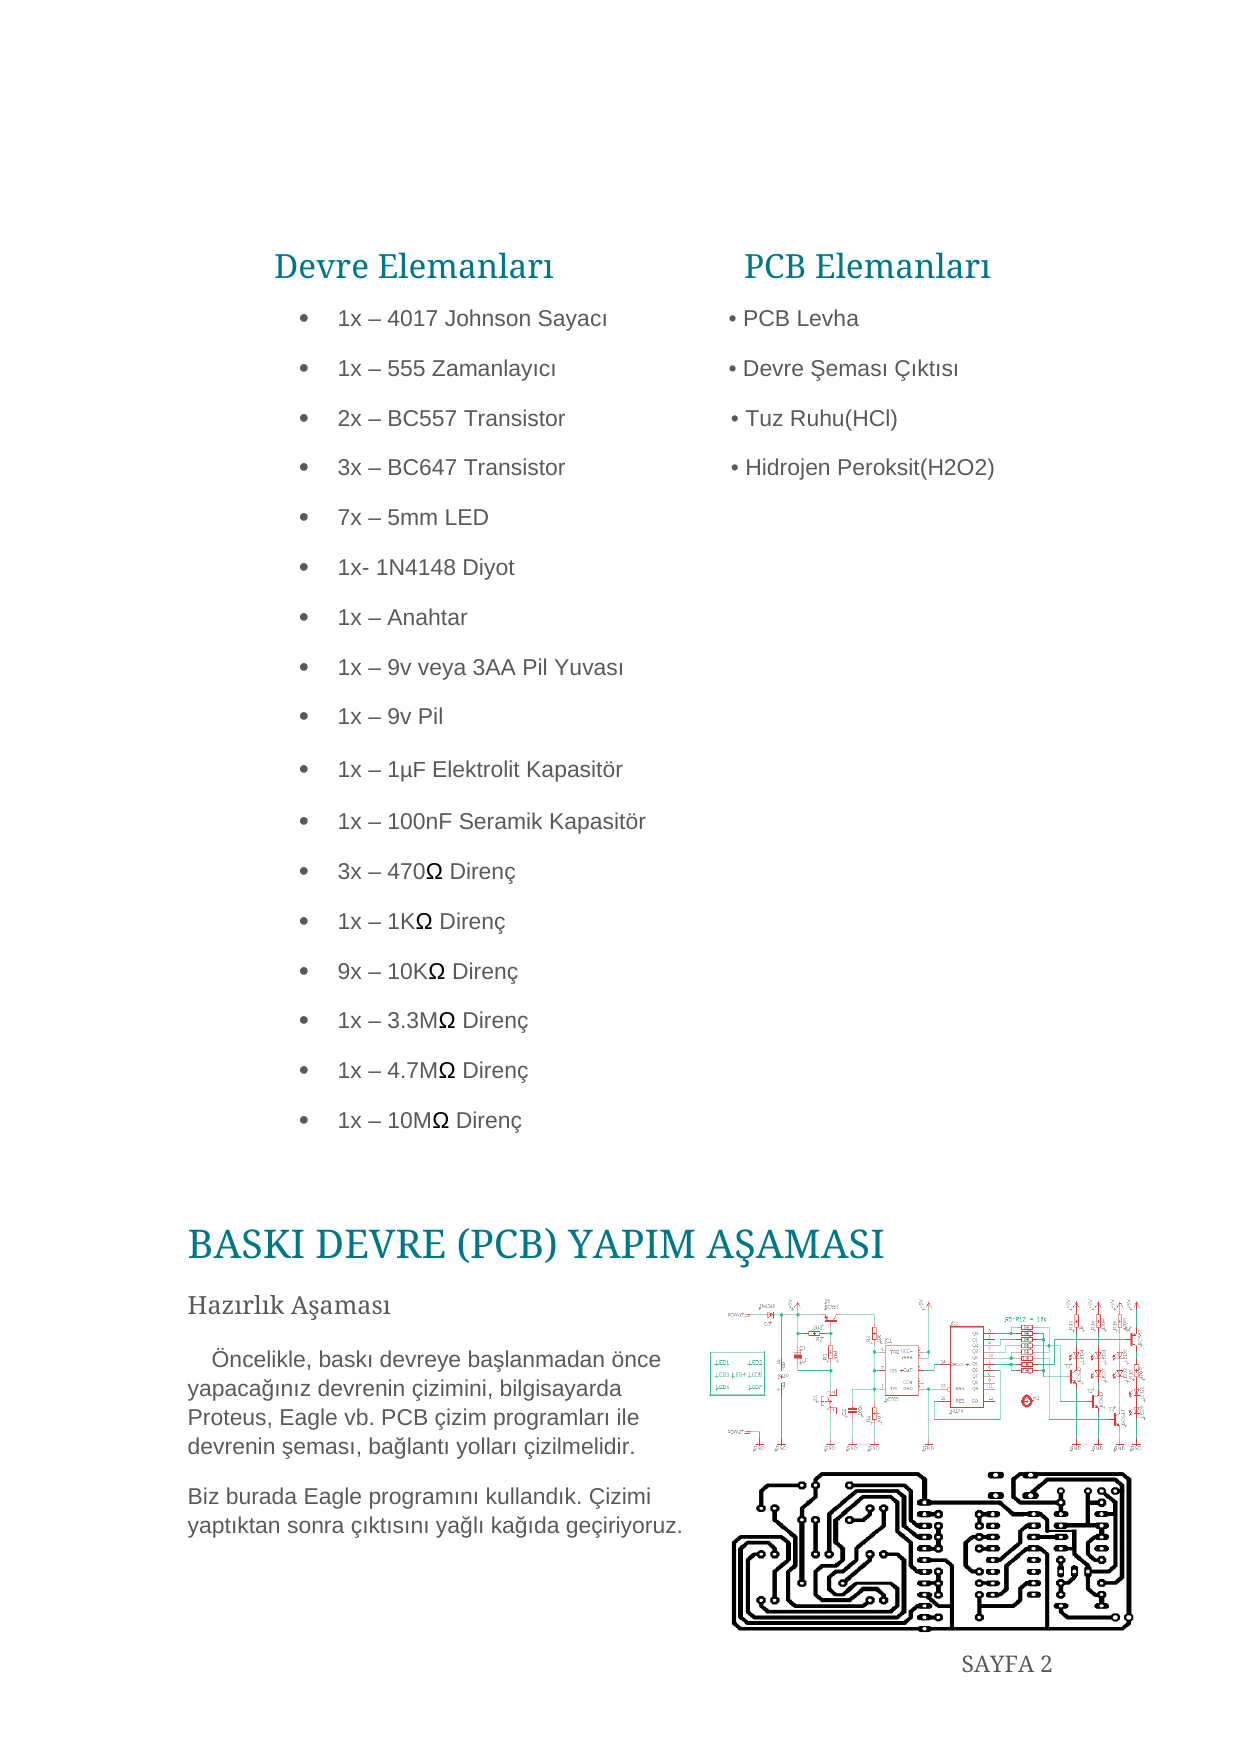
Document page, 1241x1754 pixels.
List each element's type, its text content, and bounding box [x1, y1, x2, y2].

list 3x – 470Ω Direnç [449, 858, 1053, 884]
list 1x – 9v veya 3AA Pil Yuvası [300, 653, 1053, 680]
list 1x – 10MΩ Direnç [449, 1107, 1053, 1133]
list 2x – BC557 Transistor • Tuz Ruhu(HCl) [300, 404, 1053, 431]
list 1x – 1KΩ Direnç [300, 908, 415, 934]
list 3x – 470Ω Direnç [300, 858, 425, 884]
text Öncelikle, baskı devreye başlanmadan önce yapacağınız devrenin çizimini, bilgisayarda Proteus, Eagle vb. PCB çizim programları ile devrenin şeması, bağlantı yolları çizilmelidir. [187, 1346, 706, 1459]
list 1x – 4017 Johnson Sayacı • PCB Levha [300, 305, 1053, 331]
list 1x – 9v Pil [300, 703, 1053, 729]
list 1x – 1KΩ Direnç [433, 908, 1053, 934]
picture [731, 1468, 1135, 1632]
list 1x – 10MΩ Direnç [300, 1107, 432, 1133]
list 1x – 3.3MΩ Direnç [300, 1007, 1053, 1034]
subtitle Devre Elemanları PCB Elemanları [187, 242, 1053, 288]
list 1x – 555 Zamanlayıcı • Devre Şeması Çıktısı [300, 355, 1053, 381]
list 1x – 4.7MΩ Direnç [456, 1057, 1053, 1083]
list 9x – 10KΩ Direnç [446, 958, 1053, 984]
text Hazırlık Aşaması [187, 1288, 706, 1322]
list 3x – BC647 Transistor • Hidrojen Peroksit(H2O2) [300, 454, 1053, 481]
list 1x – 1µF Elektrolit Kapasitör [300, 753, 1053, 784]
list 1x – Anahtar [300, 604, 1053, 630]
list 1x – 4.7MΩ Direnç [300, 1057, 438, 1083]
list 7x – 5mm LED [300, 504, 1053, 530]
list 1x – 100nF Seramik Kapasitör [300, 808, 1053, 834]
list 9x – 10KΩ Direnç [300, 958, 428, 984]
list 1x- 1N4148 Diyot [300, 554, 1053, 580]
text Biz burada Eagle programını kullandık. Çizimi yaptıktan sonra çıktısını yağlı kağıda geçiriyoruz. [187, 1483, 731, 1538]
subtitle bASKI DEVRE (PCB) YAPIM AŞAMASI [187, 1216, 1053, 1270]
picture [706, 1288, 1150, 1461]
